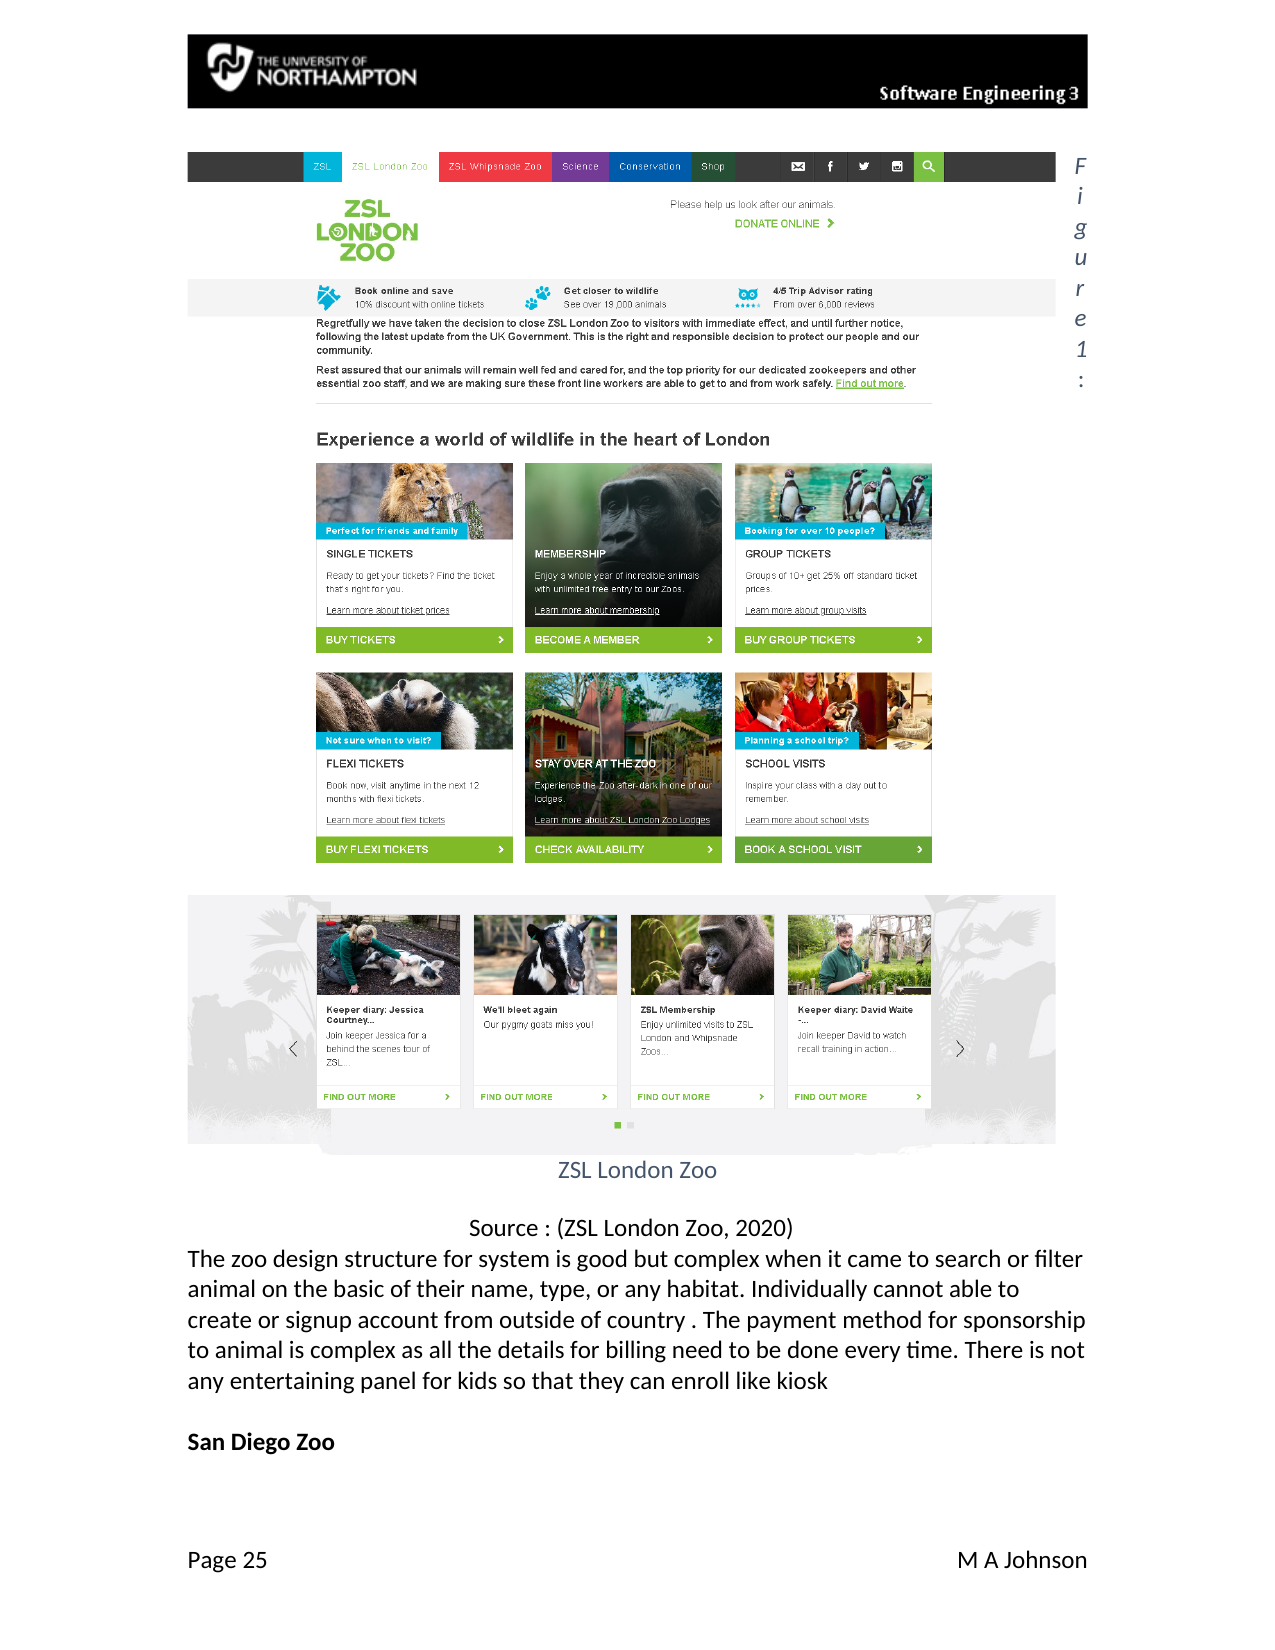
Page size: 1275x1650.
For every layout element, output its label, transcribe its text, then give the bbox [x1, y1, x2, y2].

text The zoo design structure for system is good but complex when it came to search or filter animal on the basic of their name, type, or any habitat. Individually cannot able to create or signup account from outside of country . The payment method for sponsorship to animal is complex as all the details for billing need to be done every time. There is not any entertaining panel for kids so that they can enroll like kiosk [187, 1243, 1087, 1396]
picture [187, 152, 1056, 1155]
text Source : (ZSL London Zoo, 2020) [175, 1206, 1087, 1243]
text San Diego Zoo [187, 1426, 1087, 1457]
picture [187, 26, 1088, 117]
